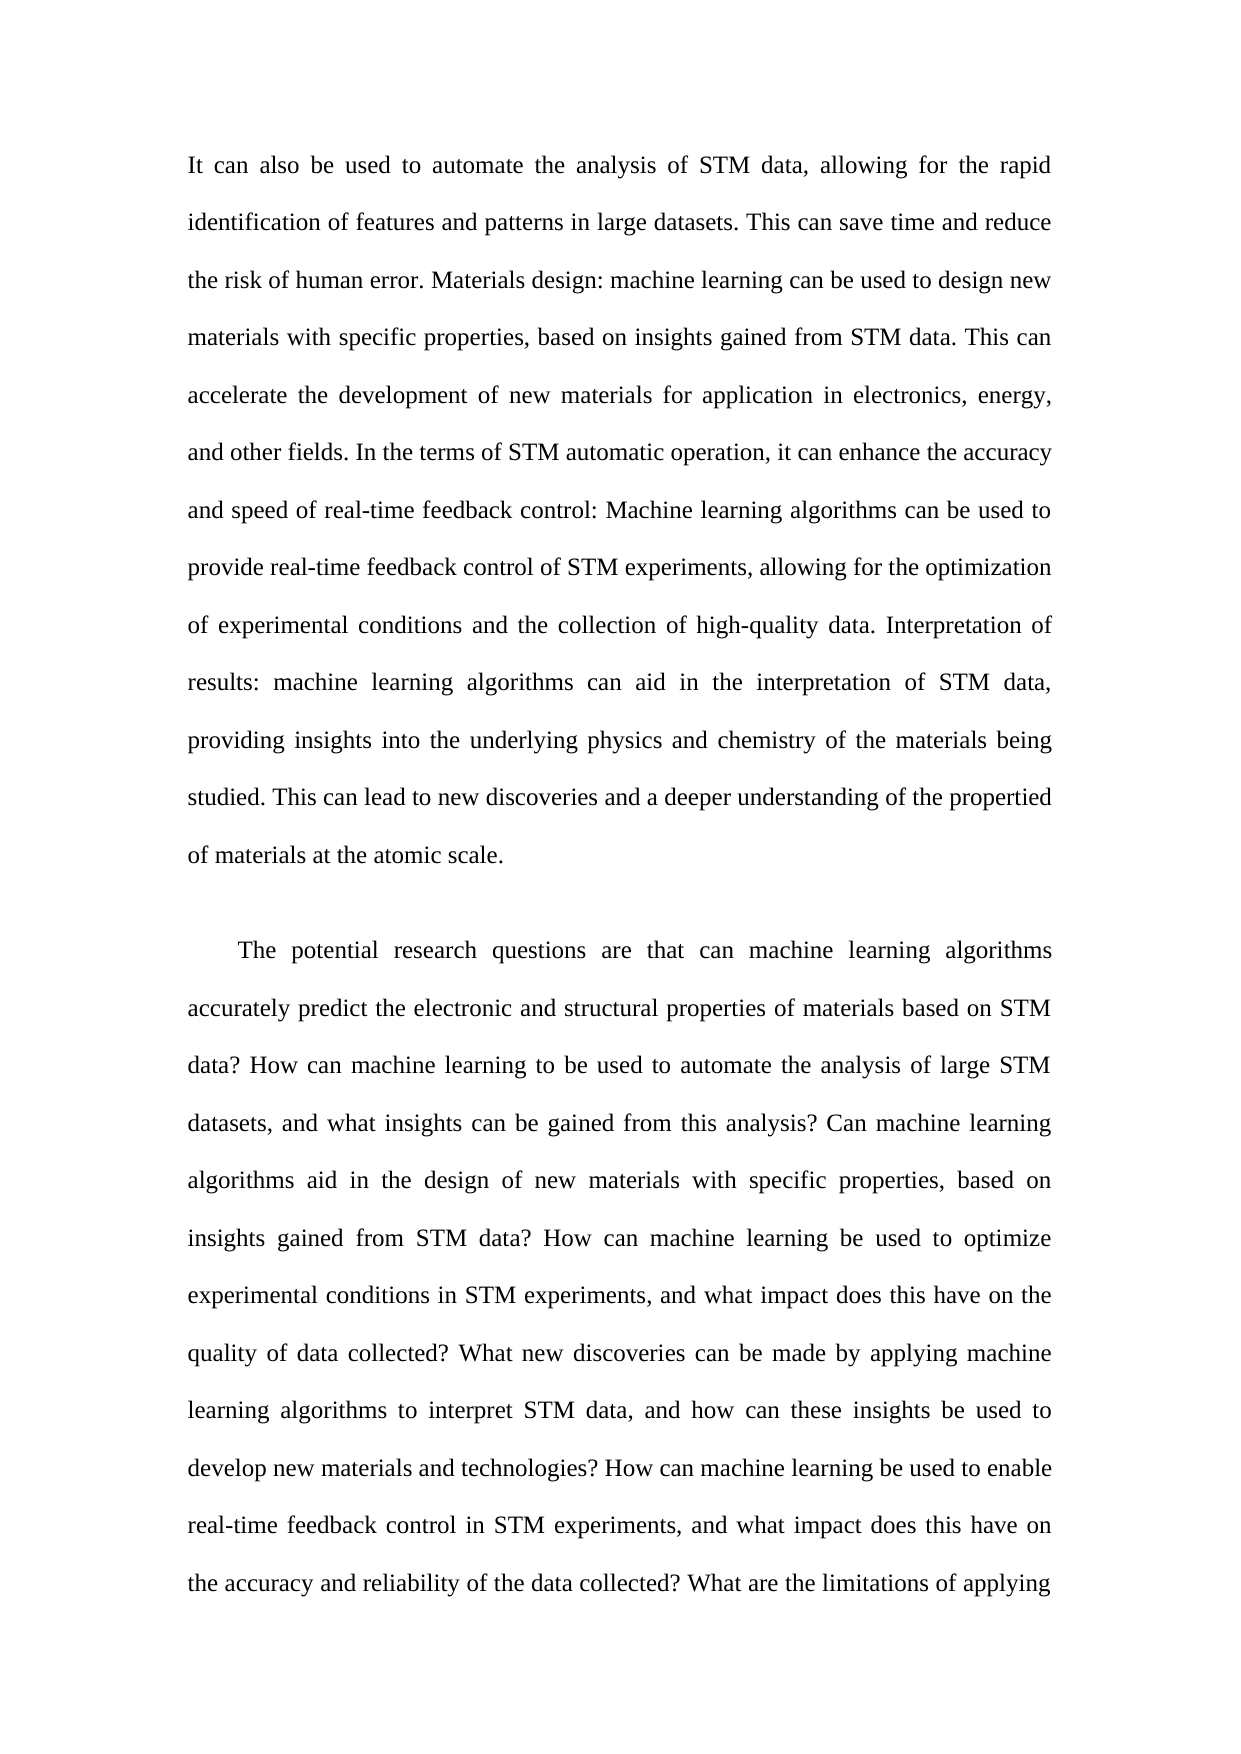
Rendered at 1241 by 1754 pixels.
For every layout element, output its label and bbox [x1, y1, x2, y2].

text [187, 150, 1053, 869]
text [187, 935, 1053, 1596]
